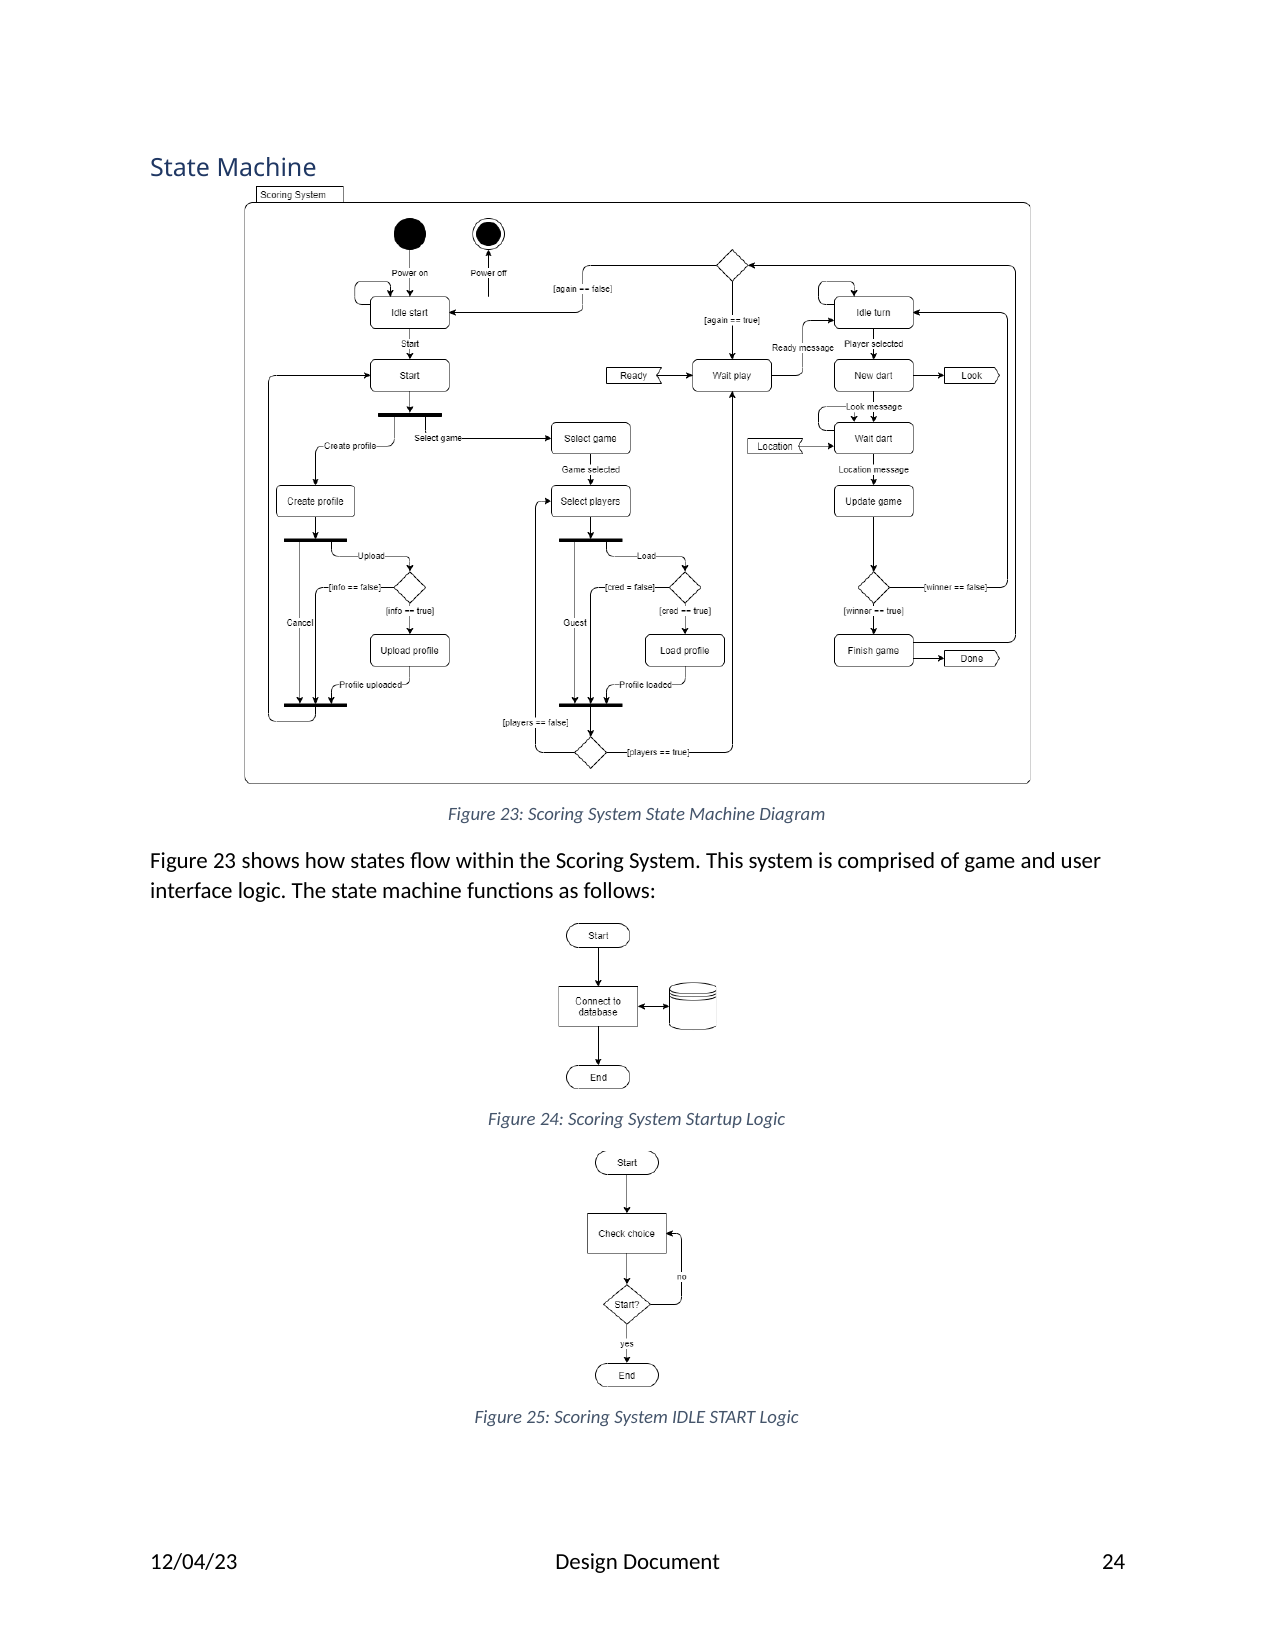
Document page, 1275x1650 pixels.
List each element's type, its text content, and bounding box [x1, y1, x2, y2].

picture [587, 1151, 688, 1387]
subtitle State Machine [150, 150, 1125, 184]
picture [558, 923, 717, 1089]
text Figure 23 shows how states flow within the Scoring System. This system is comprised of game and user interface logic. The state machine functions as follows: [150, 846, 1125, 904]
picture [244, 186, 1031, 784]
